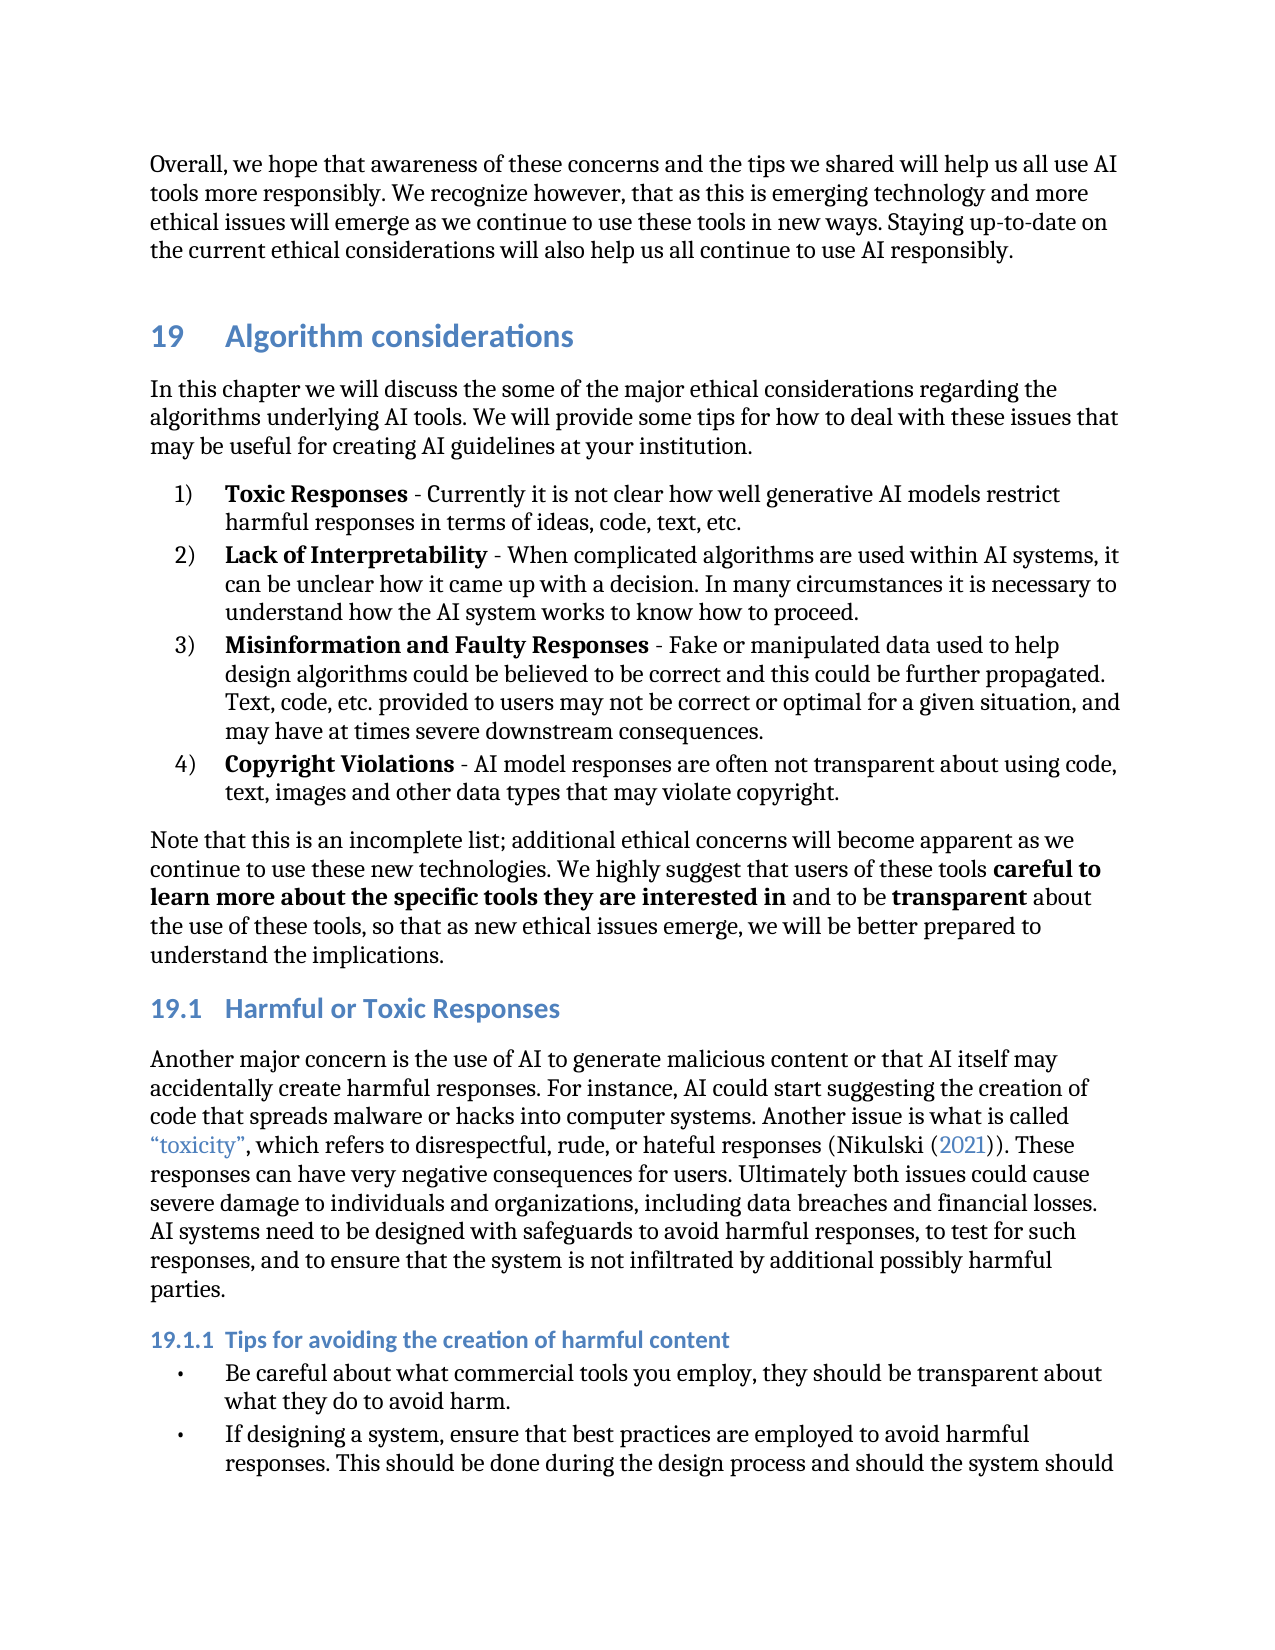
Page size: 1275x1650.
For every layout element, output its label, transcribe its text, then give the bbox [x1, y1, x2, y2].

list Be careful about what commercial tools you employ, they should be transparent about what they do to avoid harm. [175, 1358, 1125, 1416]
text Overall, we hope that awareness of these concerns and the tips we shared will help us all use AI tools more responsibly. We recognize however, that as this is emerging technology and more ethical issues will emerge as we continue to use these tools in new ways. Staying up-to-date on the current ethical considerations will also help us all continue to use AI responsibly. [150, 150, 1125, 265]
subtitle 19.1 Harmful or Toxic Responses [150, 990, 1125, 1026]
list Lack of Interpretability - When complicated algorithms are used within AI systems, it can be unclear how it came up with a decision. In many circumstances it is necessary to understand how the AI system works to know how to proceed. [175, 541, 1125, 627]
list Misinformation and Faulty Responses - Fake or manipulated data used to help design algorithms could be believed to be correct and this could be further propagated. Text, code, etc. provided to users may not be correct or optimal for a given situation, and may have at times severe downstream consequences. [175, 631, 1125, 746]
subtitle 19.1.1 Tips for avoiding the creation of harmful content [150, 1324, 1125, 1355]
list Copyright Violations - AI model responses are often not transparent about using code, text, images and other data types that may violate copyright. [175, 749, 1125, 807]
text Note that this is an incomplete list; additional ethical concerns will become apparent as we continue to use these new technologies. We highly suggest that users of these tools careful to learn more about the specific tools they are interested in and to be transparent about the use of these tools, so that as new ethical issues emerge, we will be better prepared to understand the implications. [150, 826, 1125, 969]
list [175, 1420, 1125, 1477]
text In this chapter we will discuss the some of the major ethical considerations regarding the algorithms underlying AI tools. We will provide some tips for how to deal with these issues that may be useful for creating AI guidelines at your institution. [150, 374, 1125, 461]
list Toxic Responses - Currently it is not clear how well generative AI models restrict harmful responses in terms of ideas, code, text, etc. [175, 479, 1125, 537]
text Another major concern is the use of AI to generate malicious content or that AI itself may accidentally create harmful responses. For instance, AI could start suggesting the creation of code that spreads malware or hacks into computer systems. Another issue is what is called “toxicity”, which refers to disrespectful, rude, or hateful responses (Nikulski (2021)). These responses can have very negative consequences for users. Ultimately both issues could cause severe damage to individuals and organizations, including data breaches and financial losses. AI systems need to be designed with safeguards to avoid harmful responses, to test for such responses, and to ensure that the system is not infiltrated by additional possibly harmful parties. [150, 1045, 1125, 1303]
subtitle 19 Algorithm considerations [150, 315, 1125, 356]
